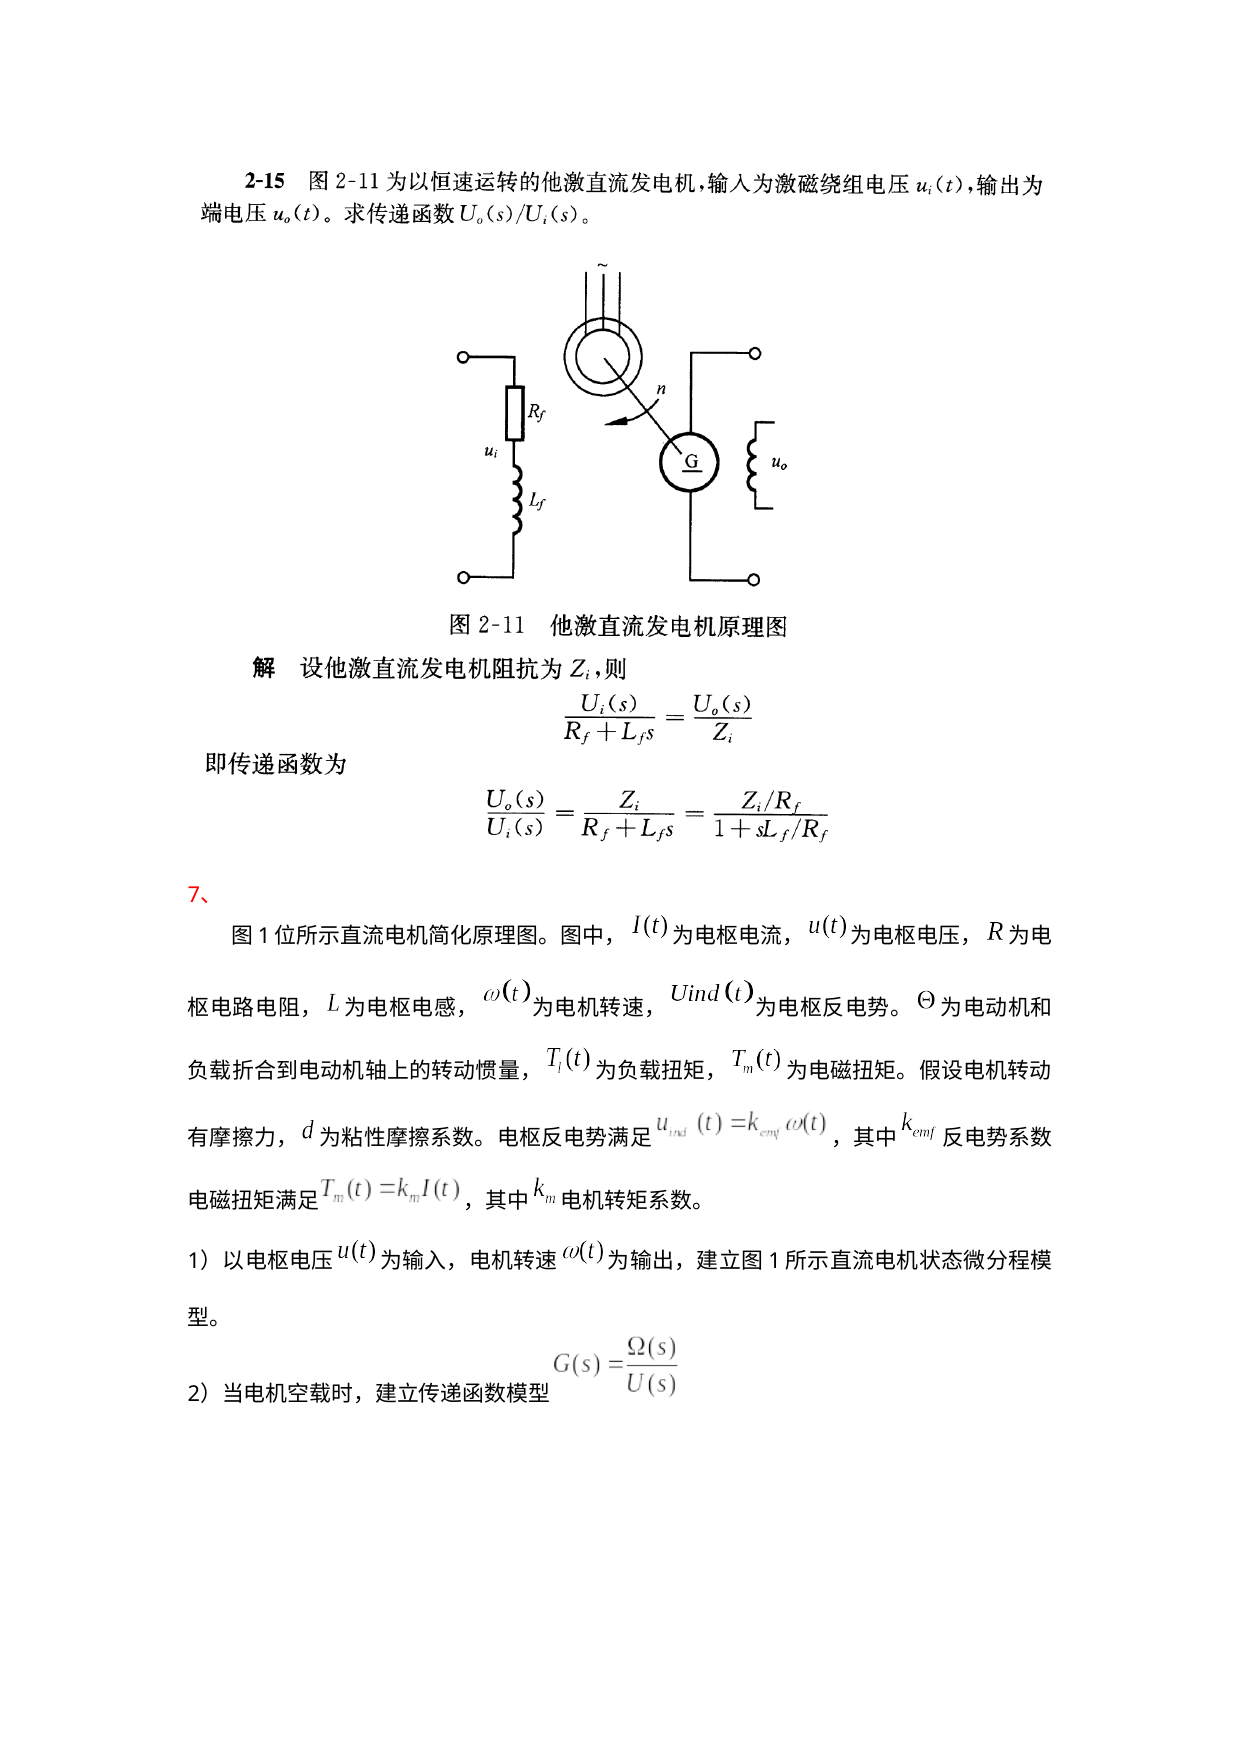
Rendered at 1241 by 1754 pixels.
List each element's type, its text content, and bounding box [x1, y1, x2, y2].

text 7、 [187, 877, 1053, 909]
picture [187, 162, 1053, 240]
picture [428, 259, 812, 647]
text 图1位所示直流电机简化原理图。图中，为电枢电流，为电枢电压，为电枢电路电阻，为电枢电感，为电机转速，为电枢反电势。为电动机和负载折合到电动机轴上的转动惯量，为负载扭矩，为电磁扭矩。假设电机转动有摩擦力，为粘性摩擦系数。电枢反电势满足，其中反电势系数电磁扭矩满足，其中电机转矩系数。 [187, 909, 1053, 1234]
text 2）当电机空载时，建立传递函数模型 [187, 1332, 1053, 1429]
text 1）以电枢电压为输入，电机转速为输出，建立图1所示直流电机状态微分程模型。 [187, 1234, 1053, 1332]
picture [187, 649, 1053, 846]
